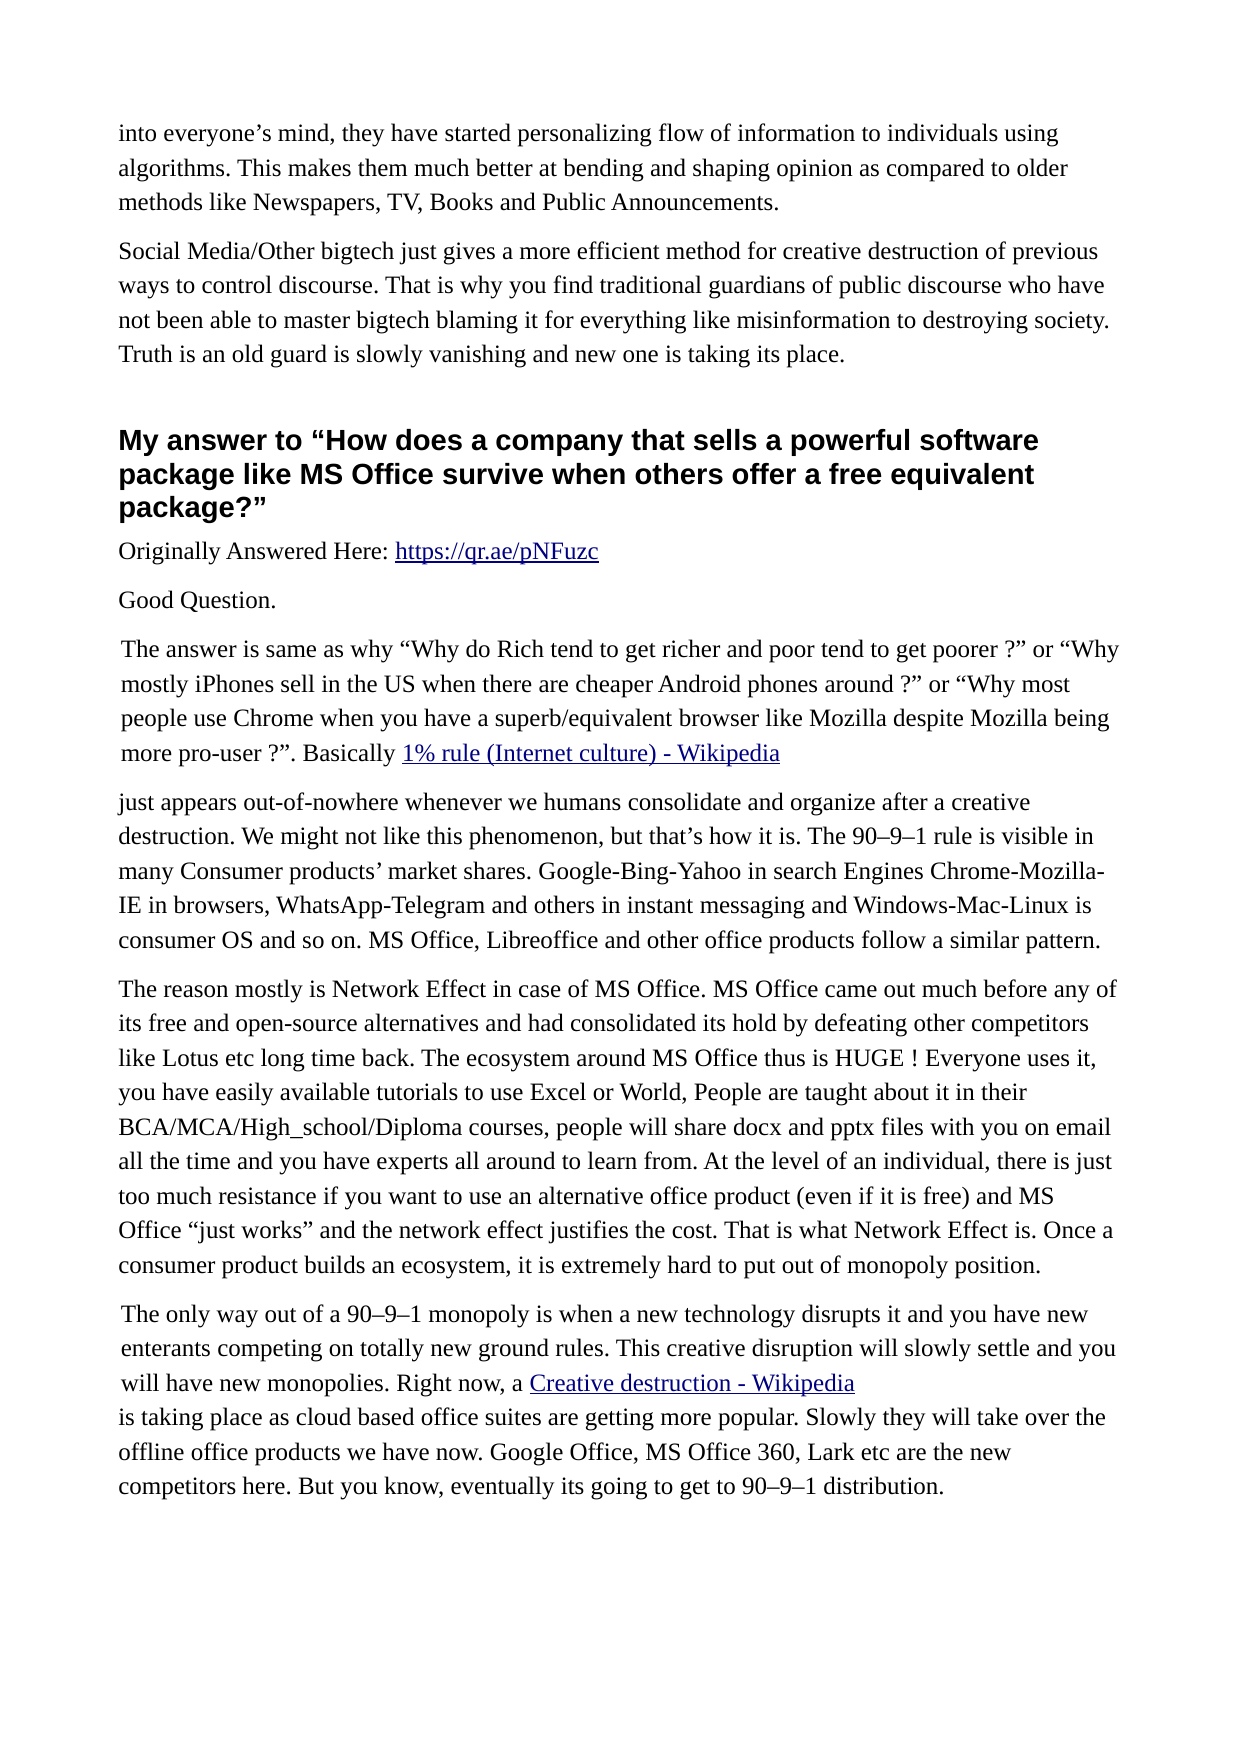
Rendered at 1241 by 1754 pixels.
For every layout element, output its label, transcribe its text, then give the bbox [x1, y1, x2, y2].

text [118, 118, 1122, 216]
text just appears out-of-nowhere whenever we humans consolidate and organize after a creative destruction. We might not like this phenomenon, but that’s how it is. The 90–9–1 rule is visible in many Consumer products’ market shares. Google-Bing-Yahoo in search Engines Chrome-Mozilla-IE in browsers, WhatsApp-Telegram and others in instant messaging and Windows-Mac-Linux is consumer OS and so on. MS Office, Libreoffice and other office products follow a similar pattern. [118, 787, 1122, 953]
text is taking place as cloud based office suites are getting more popular. Slowly they will take over the offline office products we have now. Google Office, MS Office 360, Lark etc are the new competitors here. But you know, eventually its going to get to 90–9–1 distribution. [118, 1402, 1122, 1500]
text Social Media/Other bigtech just gives a more efficient method for creative destruction of previous ways to control discourse. That is why you find traditional guardians of public discourse who have not been able to master bigtech blaming it for everything like misinformation to destroying society. Truth is an old guard is slowly vanishing and new one is taking its place. [118, 236, 1122, 368]
text Originally Answered Here: https://qr.ae/pNFuzc [118, 536, 1122, 565]
text The reason mostly is Network Effect in case of MS Office. MS Office came out much before any of its free and open-source alternatives and had consolidated its hold by defeating other competitors like Lotus etc long time back. The ecosystem around MS Office thus is HUGE ! Everyone uses it, you have easily available tutorials to use Excel or World, People are taught about it in their BCA/MCA/High_school/Diploma courses, people will share docx and pptx files with you on email all the time and you have experts all around to learn from. At the level of an individual, there is just too much resistance if you want to use an alternative office product (even if it is free) and MS Office “just works” and the network effect justifies the cost. That is what Network Effect is. Once a consumer product builds an ecosystem, it is extremely hard to put out of monopoly position. [118, 974, 1122, 1278]
text Good Question. [118, 585, 1122, 614]
subtitle My answer to “How does a company that sells a powerful software package like MS Office survive when others offer a free equivalent package?” [118, 423, 1122, 524]
text The only way out of a 90–9–1 monopoly is when a new technology disrupts it and you have new enterants competing on totally new ground rules. This creative disruption will slowly settle and you will have new monopolies. Right now, a Creative destruction - Wikipedia [121, 1299, 1122, 1396]
text The answer is same as why “Why do Rich tend to get richer and poor tend to get poorer ?” or “Why mostly iPhones sell in the US when there are cheaper Android phones around ?” or “Why most people use Chrome when you have a superb/equivalent browser like Mozilla despite Mozilla being more pro-user ?”. Basically 1% rule (Internet culture) - Wikipedia [121, 634, 1122, 767]
